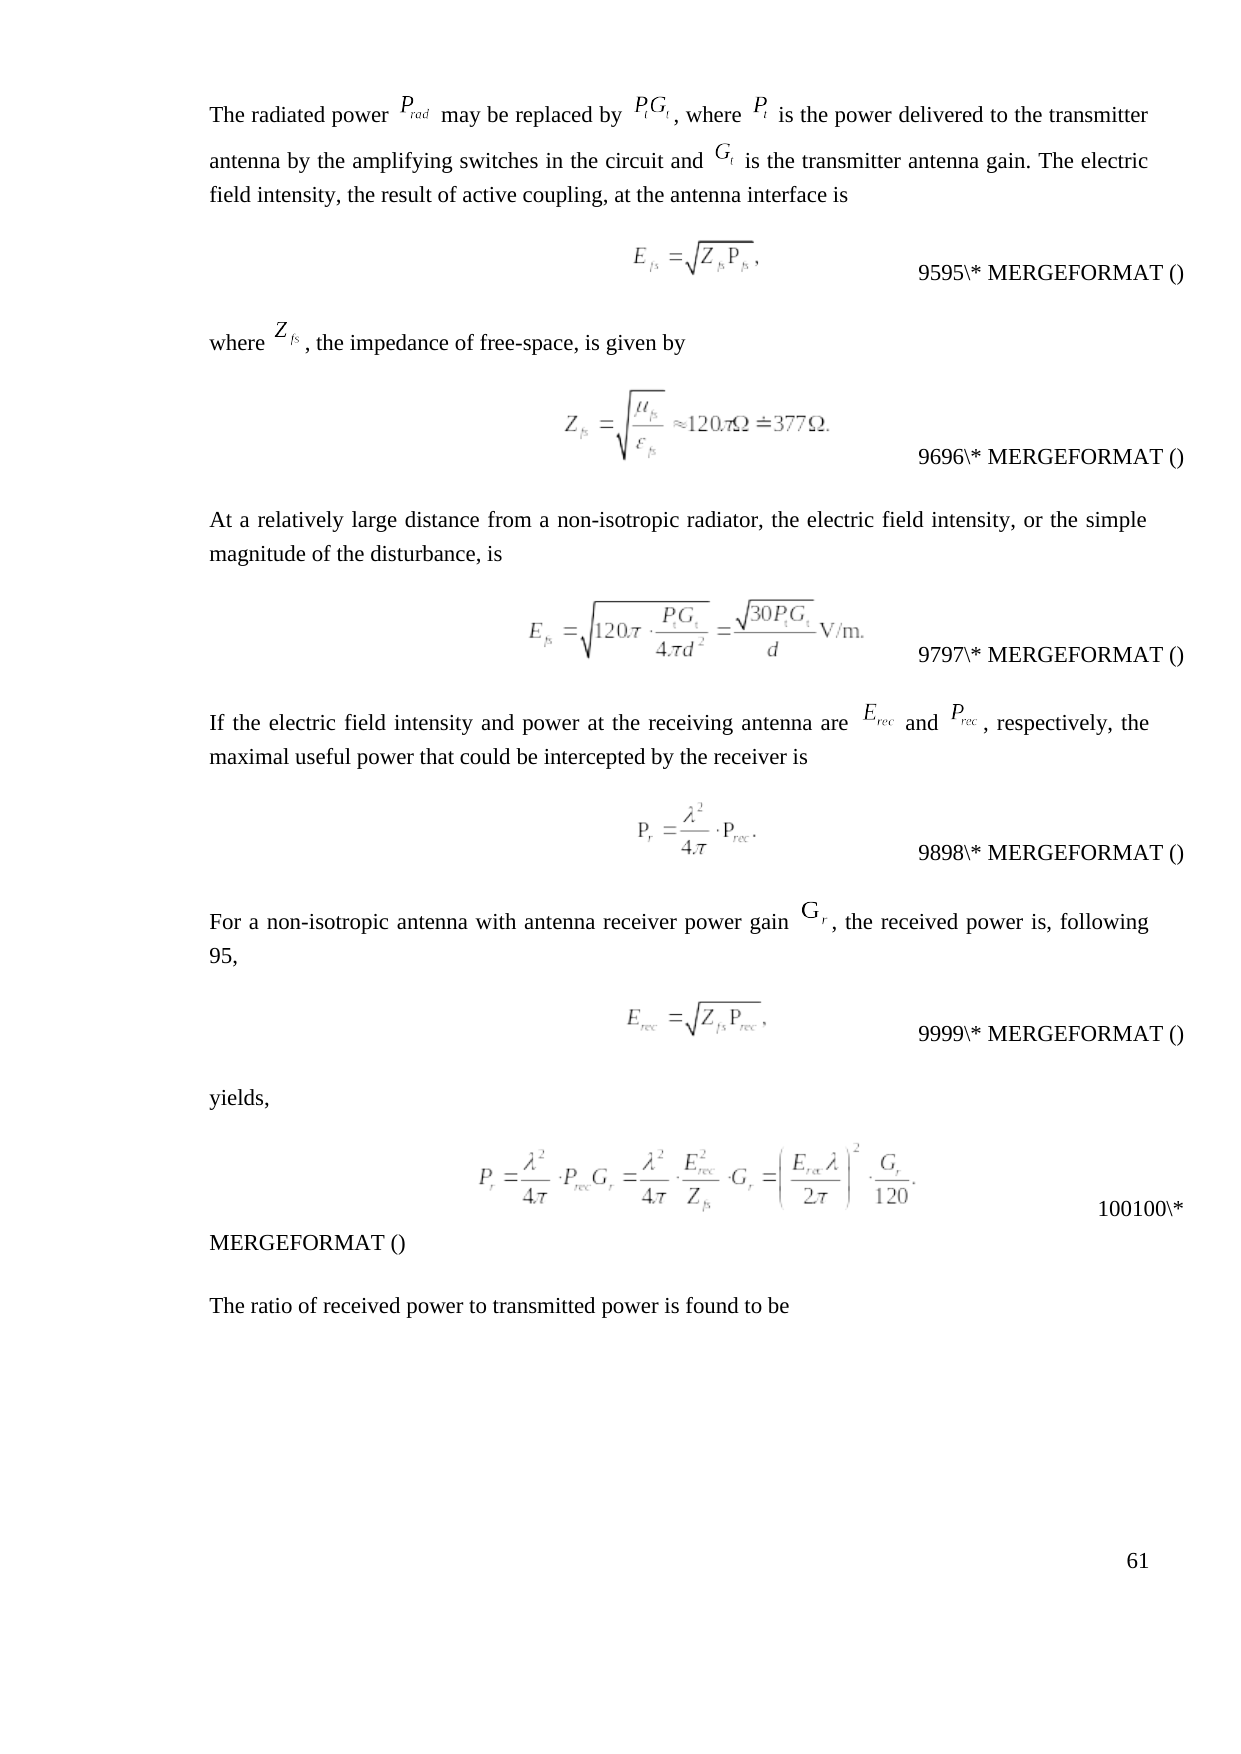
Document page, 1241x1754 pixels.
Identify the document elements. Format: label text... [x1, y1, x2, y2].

text The ratio of received power to transmitted power is found to be [209, 1292, 1149, 1319]
text For a non-isotropic antenna with antenna receiver power gain , the received power is, following , [209, 893, 1149, 969]
text The radiated power may be replaced by , where is the power delivered to the transmitter antenna by the amplifying switches in the circuit and is the transmitter antenna gain. The electric field intensity, the result of active coupling, at the antenna interface is [209, 89, 1149, 208]
text yields, [209, 1083, 1149, 1110]
text At a relatively large distance from a non-isotropic radiator, the electric field intensity, or the simple magnitude of the disturbance, is [209, 506, 1149, 567]
text If the electric field intensity and power at the receiving antenna are and , respectively, the maximal useful power that could be intercepted by the receiver is [209, 696, 1149, 769]
text where , the impedance of free-space, is given by [209, 314, 1149, 355]
